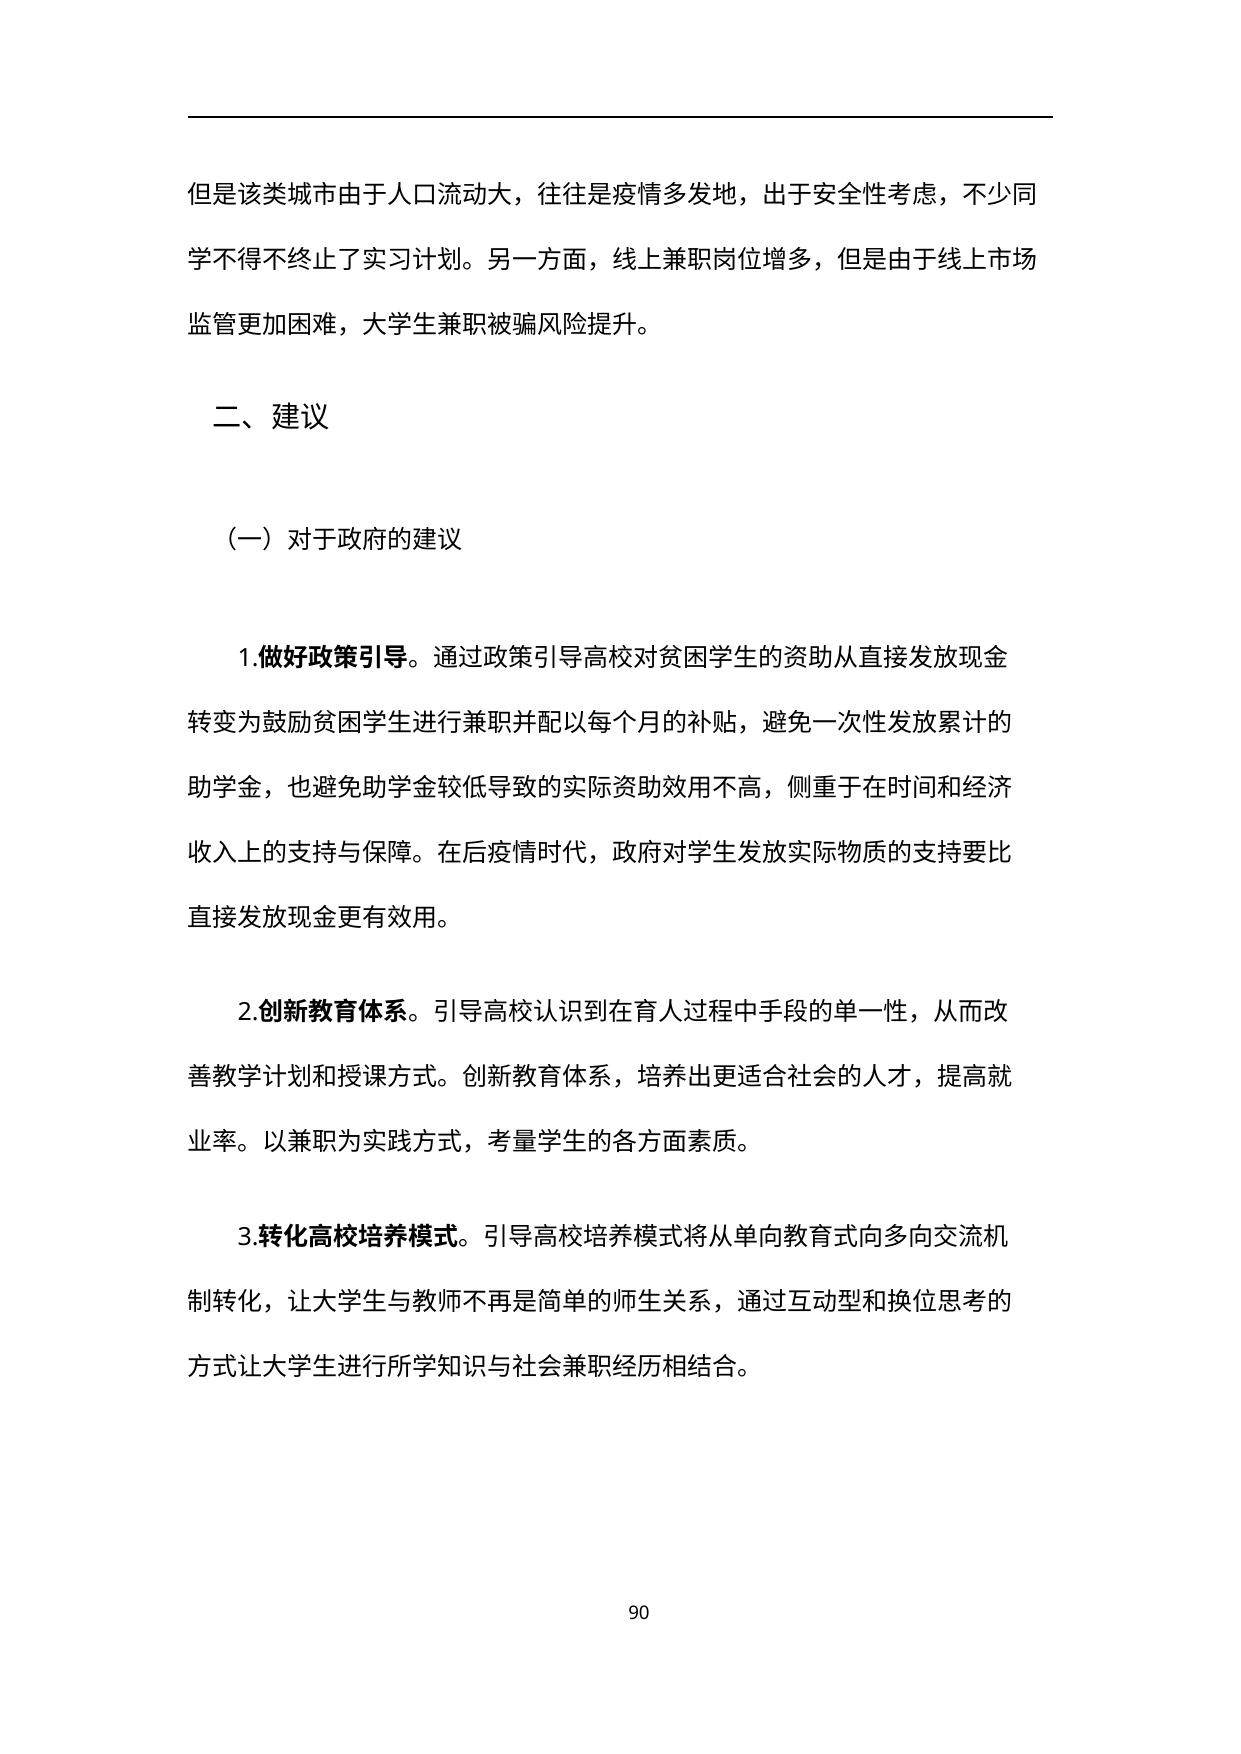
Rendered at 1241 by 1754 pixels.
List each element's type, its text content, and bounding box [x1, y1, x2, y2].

text 2.创新教育体系。引导高校认识到在育人过程中手段的单一性，从而改善教学计划和授课方式。创新教育体系，培养出更适合社会的人才，提高就业率。以兼职为实践方式，考量学生的各方面素质。 [187, 977, 1028, 1172]
text 3.转化高校培养模式。引导高校培养模式将从单向教育式向多向交流机制转化，让大学生与教师不再是简单的师生关系，通过互动型和换位思考的方式让大学生进行所学知识与社会兼职经历相结合。 [187, 1202, 1028, 1397]
subtitle 二、建议 [212, 382, 1028, 447]
subtitle （一）对于政府的建议 [212, 505, 1028, 570]
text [187, 160, 1053, 355]
text 1.做好政策引导。通过政策引导高校对贫困学生的资助从直接发放现金转变为鼓励贫困学生进行兼职并配以每个月的补贴，避免一次性发放累计的助学金，也避免助学金较低导致的实际资助效用不高，侧重于在时间和经济收入上的支持与保障。在后疫情时代，政府对学生发放实际物质的支持要比直接发放现金更有效用。 [187, 623, 1028, 948]
